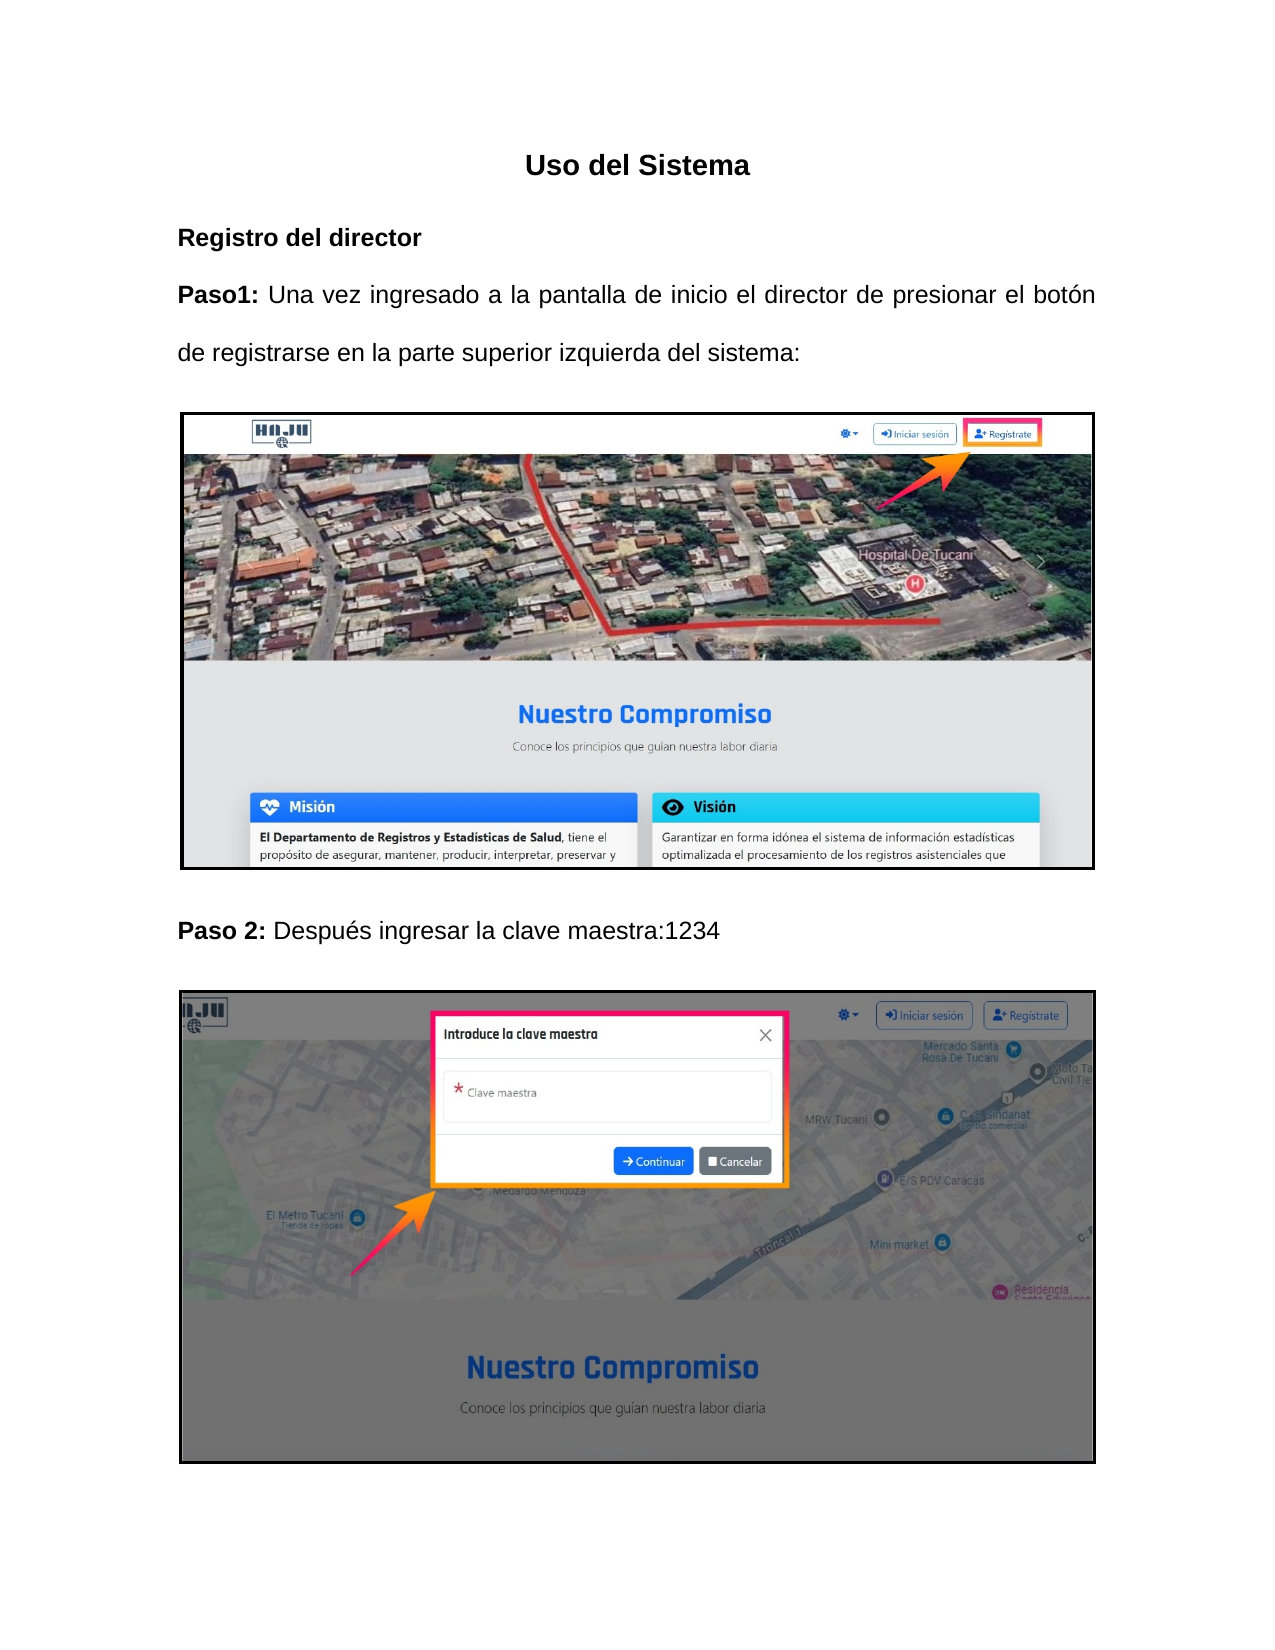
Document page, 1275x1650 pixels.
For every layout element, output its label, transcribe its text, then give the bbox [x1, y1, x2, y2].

text Paso 2: Después ingresar la clave maestra:1234 [177, 916, 1098, 944]
text Paso1: Una vez ingresado a la pantalla de inicio el director de presionar el botón de registrarse en la parte superior izquierda del sistema: [177, 281, 1098, 367]
picture [182, 993, 1093, 1461]
subtitle Uso del Sistema [177, 148, 1098, 181]
picture [184, 415, 1092, 867]
subtitle Registro del director [177, 223, 1098, 252]
